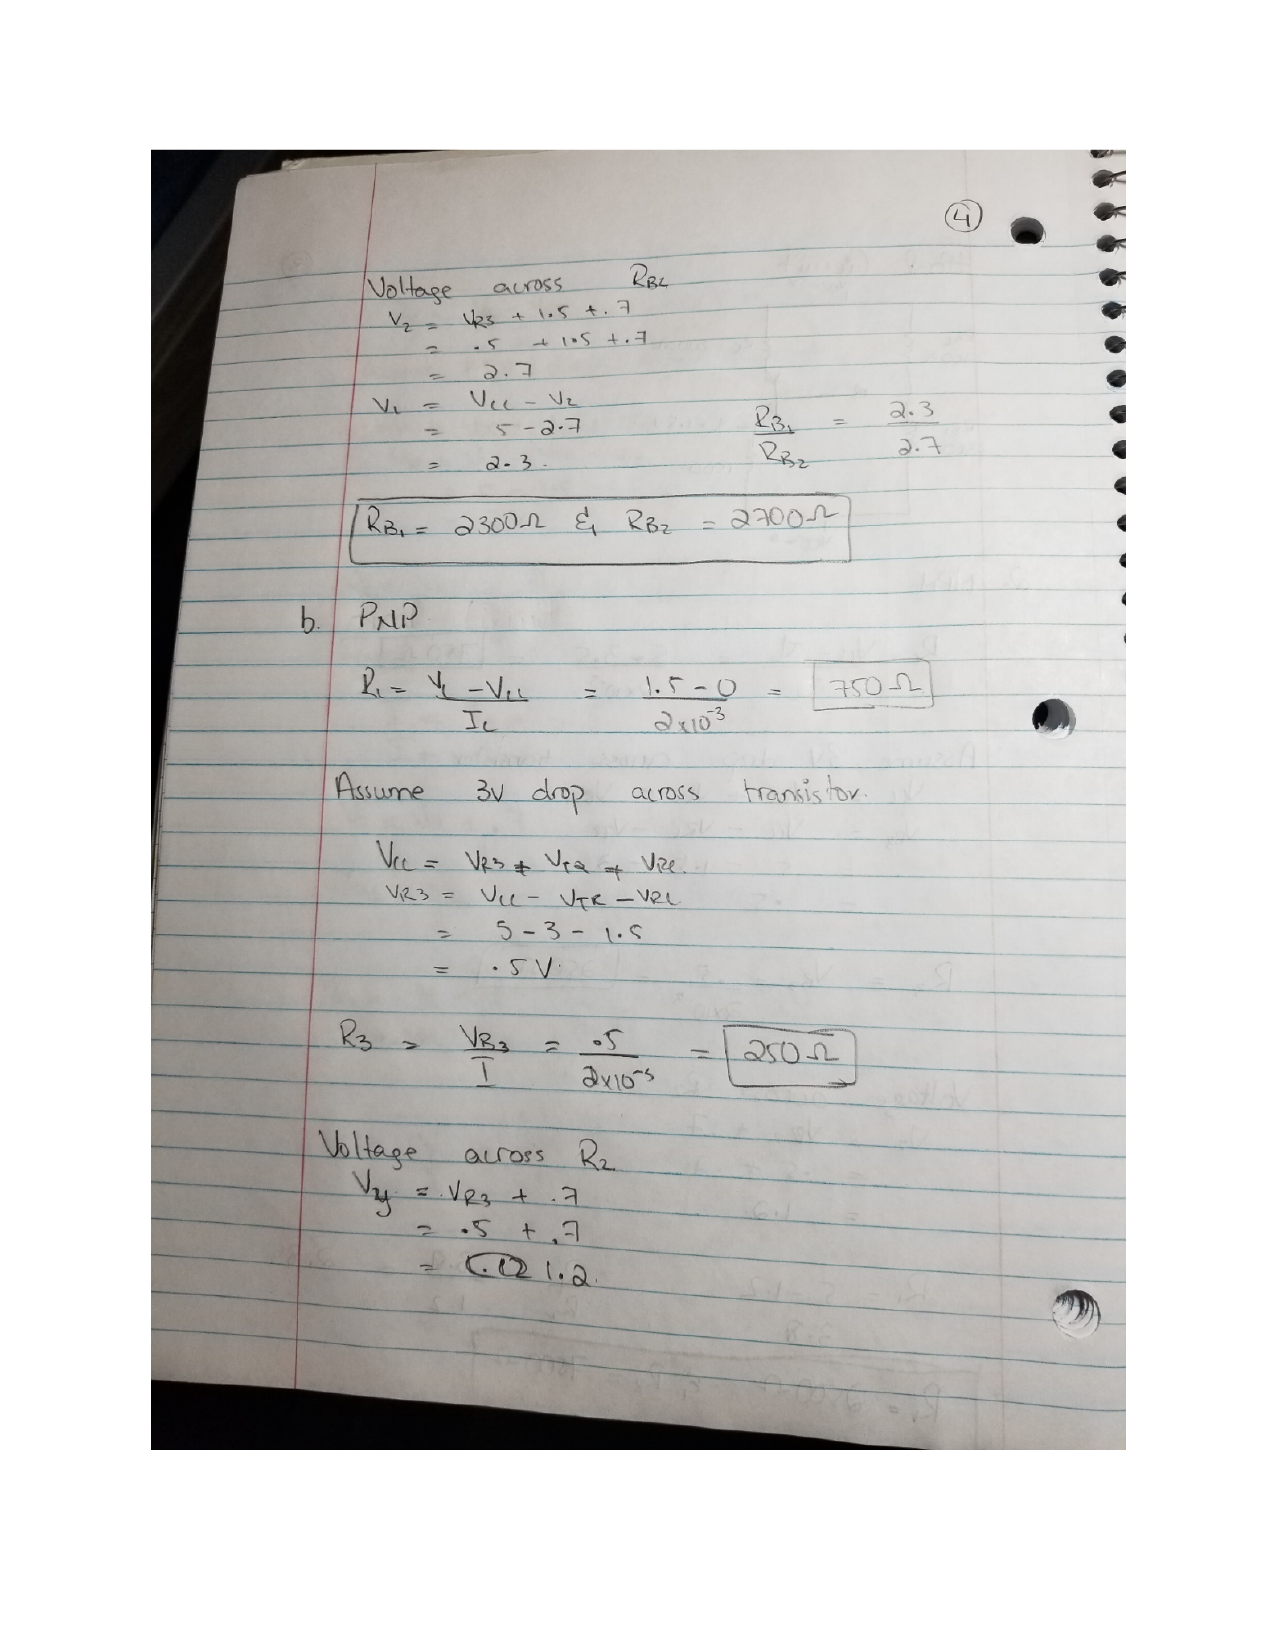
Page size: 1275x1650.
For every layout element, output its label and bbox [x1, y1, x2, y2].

picture [152, 151, 1126, 1448]
